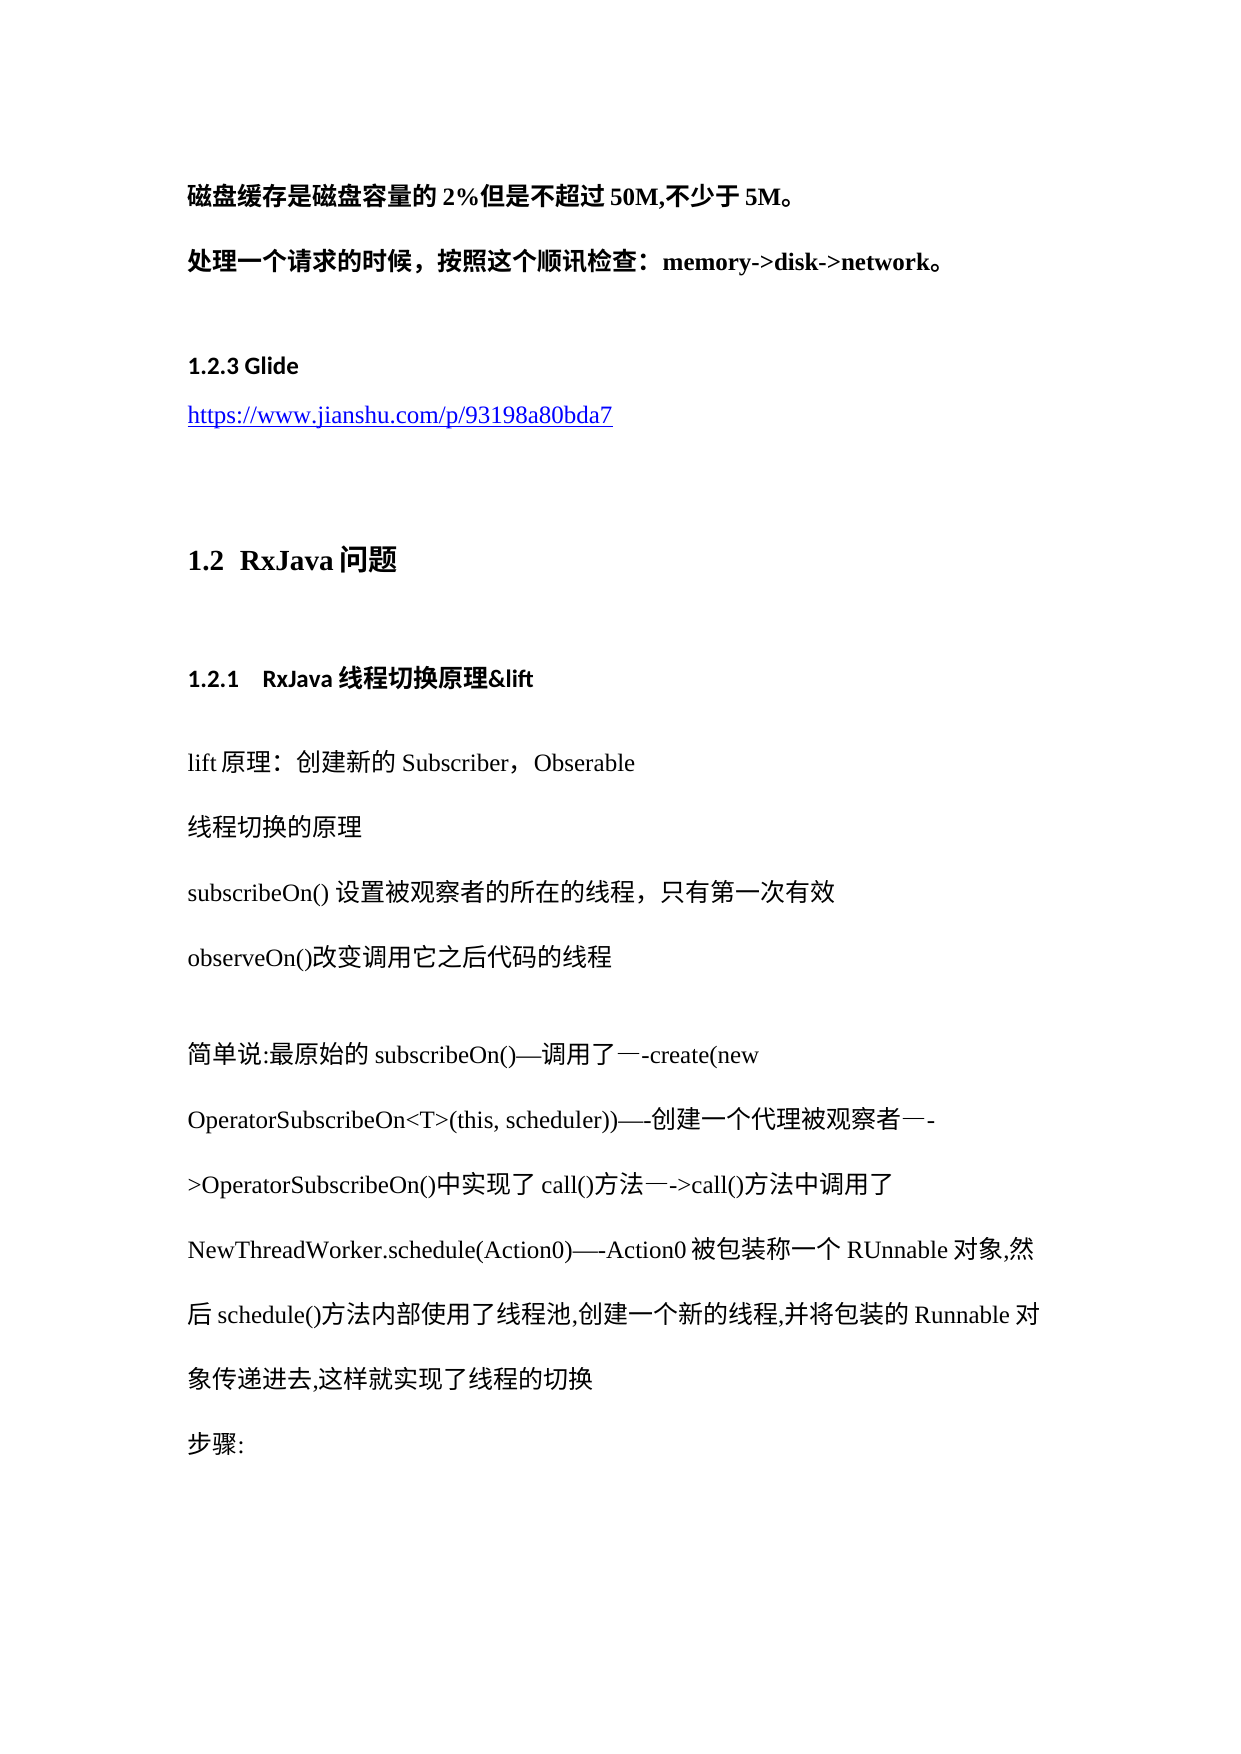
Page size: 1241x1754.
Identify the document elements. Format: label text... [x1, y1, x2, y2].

text https://www.jianshu.com/p/93198a80bda7 [187, 399, 1053, 431]
text 磁盘缓存是磁盘容量的2%但是不超过50M,不少于5M。 [187, 162, 1053, 227]
text subscribeOn() 设置被观察者的所在的线程，只有第一次有效 [187, 858, 1053, 923]
text 简单说:最原始的subscribeOn()—调用了—-create(new OperatorSubscribeOn<T>(this, scheduler))—-创建一个代理被观察者—->OperatorSubscribeOn()中实现了call()方法—->call()方法中调用了NewThreadWorker.schedule(Action0)—-Action0被包装称一个RUnnable对象,然后schedule()方法内部使用了线程池,创建一个新的线程,并将包装的Runnable对象传递进去,这样就实现了线程的切换 [187, 1020, 1053, 1410]
text observeOn()改变调用它之后代码的线程 [187, 923, 1053, 988]
text 线程切换的原理 [187, 793, 1053, 858]
text 处理一个请求的时候，按照这个顺讯检查：memory->disk->network。 [187, 227, 1053, 292]
text 步骤: [187, 1410, 1053, 1475]
text lift原理：创建新的Subscriber，Obserable [187, 728, 1053, 793]
subtitle 1.2.3 Glide [187, 349, 1053, 382]
subtitle RxJava线程切换原理&lift [187, 644, 1053, 709]
subtitle RxJava问题 [187, 525, 1053, 590]
